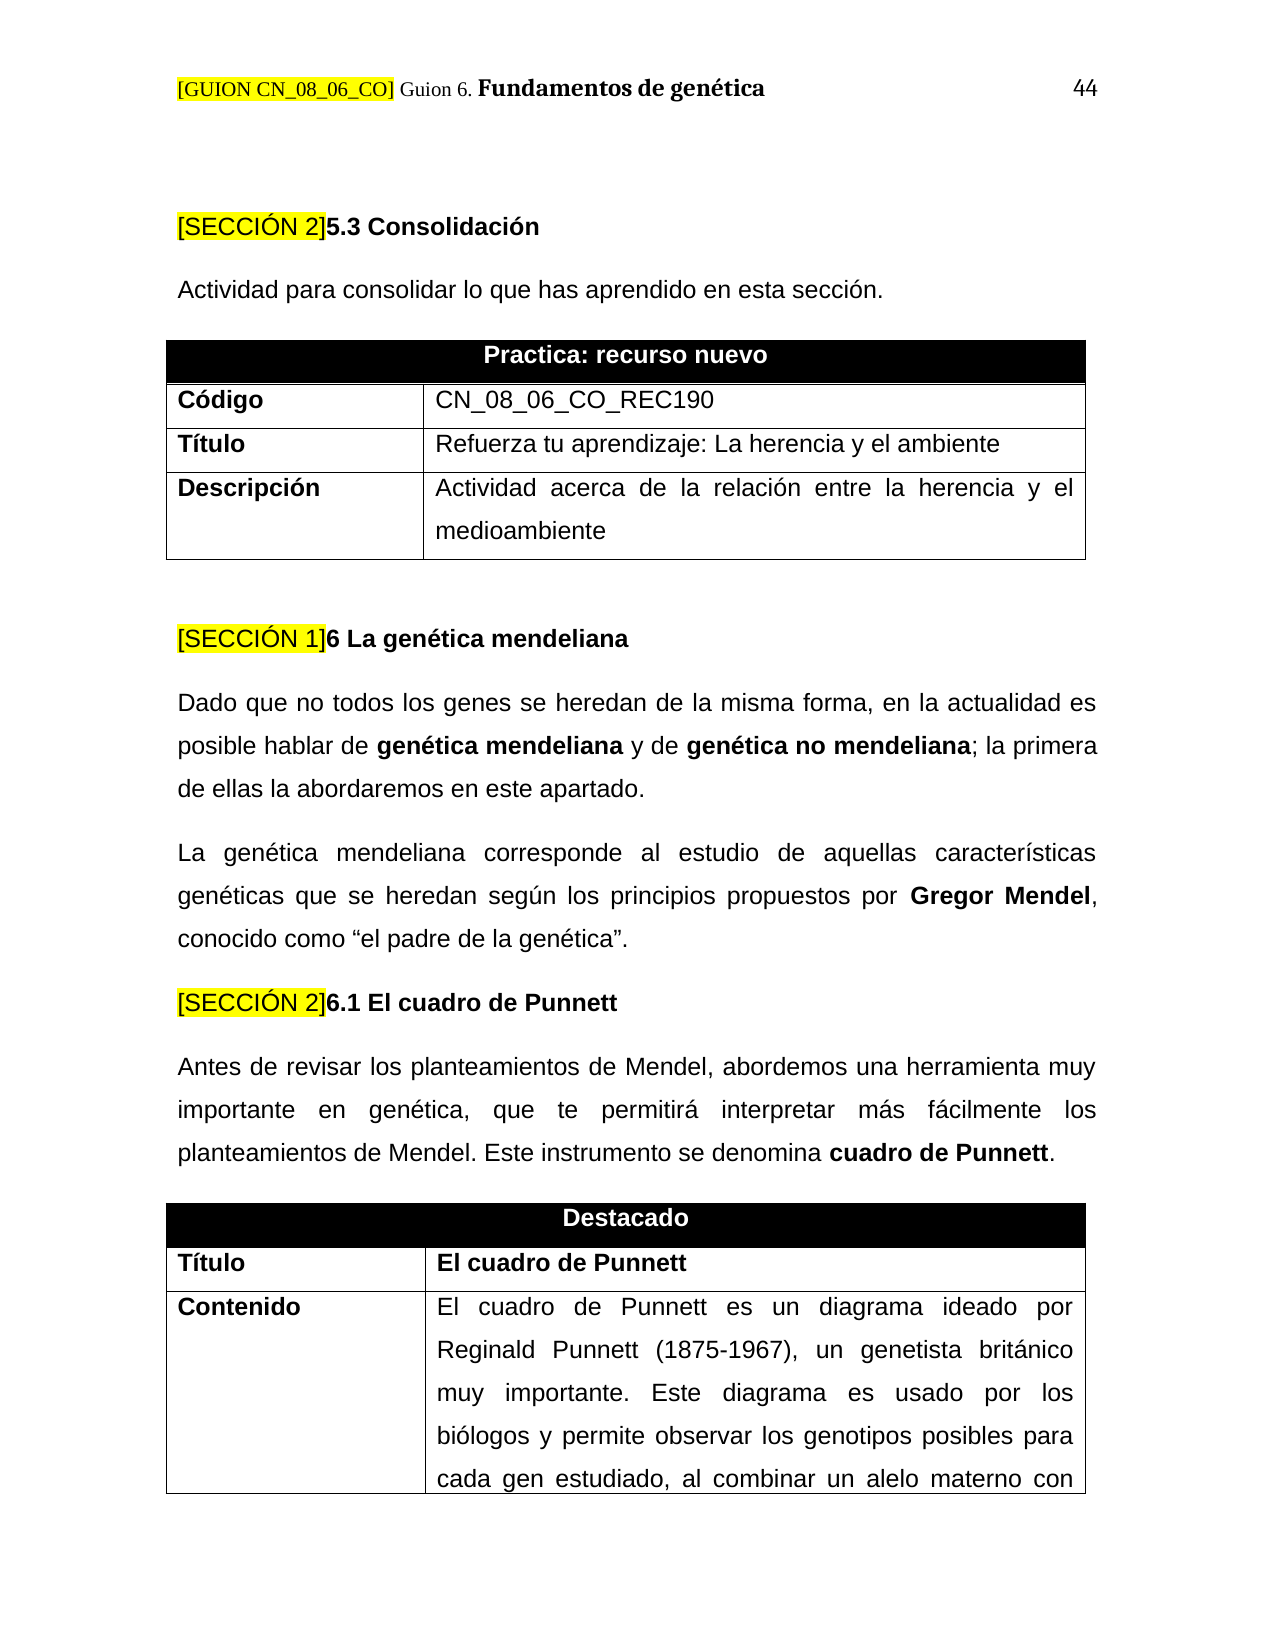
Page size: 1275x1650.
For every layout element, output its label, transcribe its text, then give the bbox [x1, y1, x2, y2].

text Dado que no todos los genes se heredan de la misma forma, en la actualidad es posible hablar de genética mendeliana y de genética no mendeliana; la primera de ellas la abordaremos en este apartado. [177, 688, 1098, 803]
text [SECCIÓN 1]6 La genética mendeliana [326, 624, 1098, 653]
table_cell Actividad acerca de la relación entre la herencia y el medioambiente [424, 473, 1085, 559]
text Actividad para consolidar lo que has aprendido en esta sección. [177, 276, 1098, 304]
table_cell Descripción [167, 473, 423, 559]
text Antes de revisar los planteamientos de Mendel, abordemos una herramienta muy importante en genética, que te permitirá interpretar más fácilmente los planteamientos de Mendel. Este instrumento se denomina cuadro de Punnett. [177, 1052, 1098, 1167]
text [SECCIÓN 2]6.1 El cuadro de Punnett [326, 988, 1098, 1017]
table_cell Código [167, 385, 423, 428]
table_cell Refuerza tu aprendizaje: La herencia y el ambiente [424, 429, 1085, 472]
table_cell Título [167, 429, 423, 472]
table_header Practica: recurso nuevo [167, 341, 1085, 383]
table_cell Título [167, 1248, 425, 1291]
text La genética mendeliana corresponde al estudio de aquellas características genéticas que se heredan según los principios propuestos por Gregor Mendel, conocido como “el padre de la genética”. [177, 838, 1098, 953]
table_cell El cuadro de Punnett [426, 1248, 1085, 1291]
table_cell Contenido [167, 1292, 425, 1493]
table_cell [426, 1292, 1085, 1493]
text [SECCIÓN 2]5.3 Consolidación [326, 212, 1098, 240]
table_header Destacado [167, 1204, 1085, 1246]
table_cell CN_08_06_CO_REC190 [424, 385, 1085, 428]
